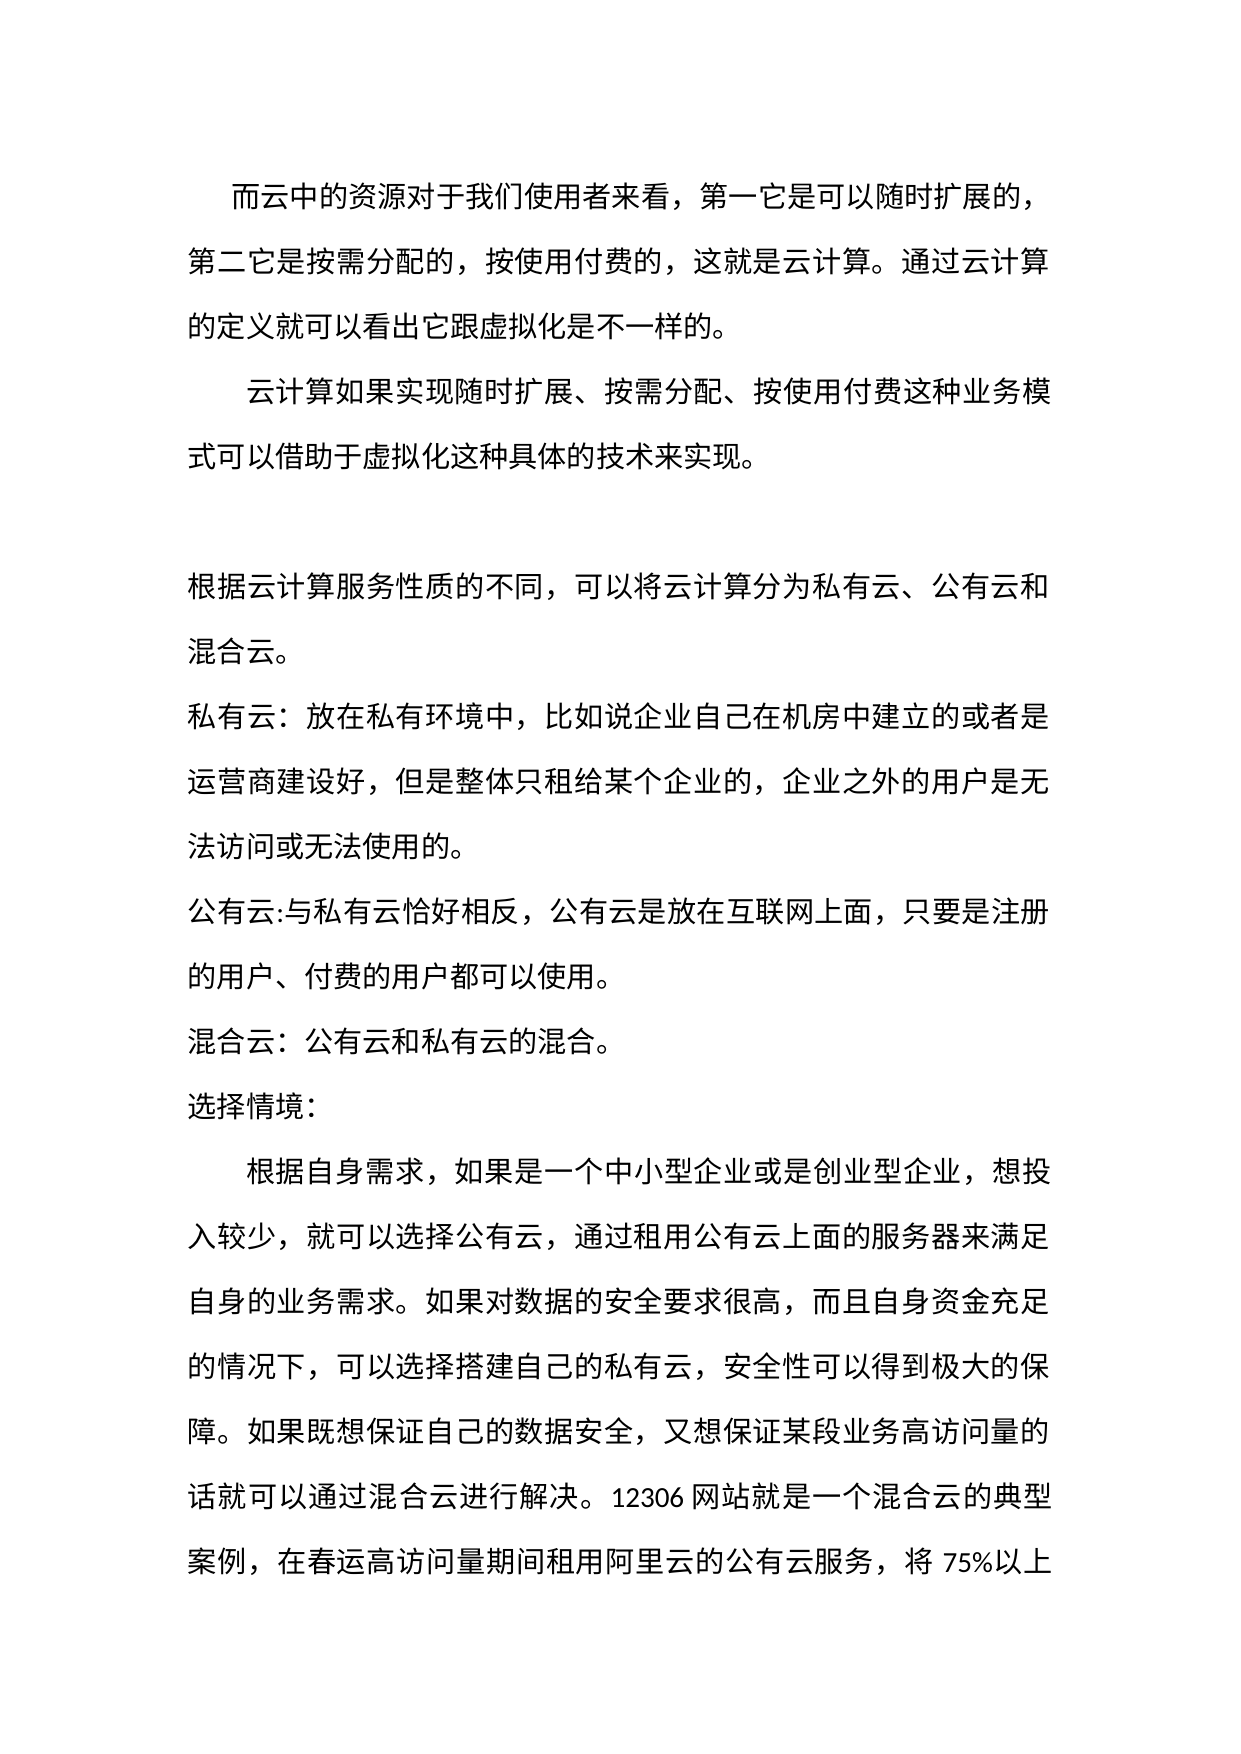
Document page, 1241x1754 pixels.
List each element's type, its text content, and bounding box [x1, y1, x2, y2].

text 公有云:与私有云恰好相反，公有云是放在互联网上面，只要是注册的用户、付费的用户都可以使用。 [187, 877, 1053, 1007]
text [187, 1137, 1053, 1592]
text 混合云：公有云和私有云的混合。 [187, 1007, 1053, 1072]
text 私有云：放在私有环境中，比如说企业自己在机房中建立的或者是运营商建设好，但是整体只租给某个企业的，企业之外的用户是无法访问或无法使用的。 [187, 682, 1053, 877]
text 而云中的资源对于我们使用者来看，第一它是可以随时扩展的，第二它是按需分配的，按使用付费的，这就是云计算。通过云计算的定义就可以看出它跟虚拟化是不一样的。 [187, 162, 1053, 357]
text 根据云计算服务性质的不同，可以将云计算分为私有云、公有云和混合云。 [187, 552, 1053, 682]
text 选择情境： [187, 1072, 1053, 1137]
text 云计算如果实现随时扩展、按需分配、按使用付费这种业务模式可以借助于虚拟化这种具体的技术来实现。 [187, 357, 1053, 487]
